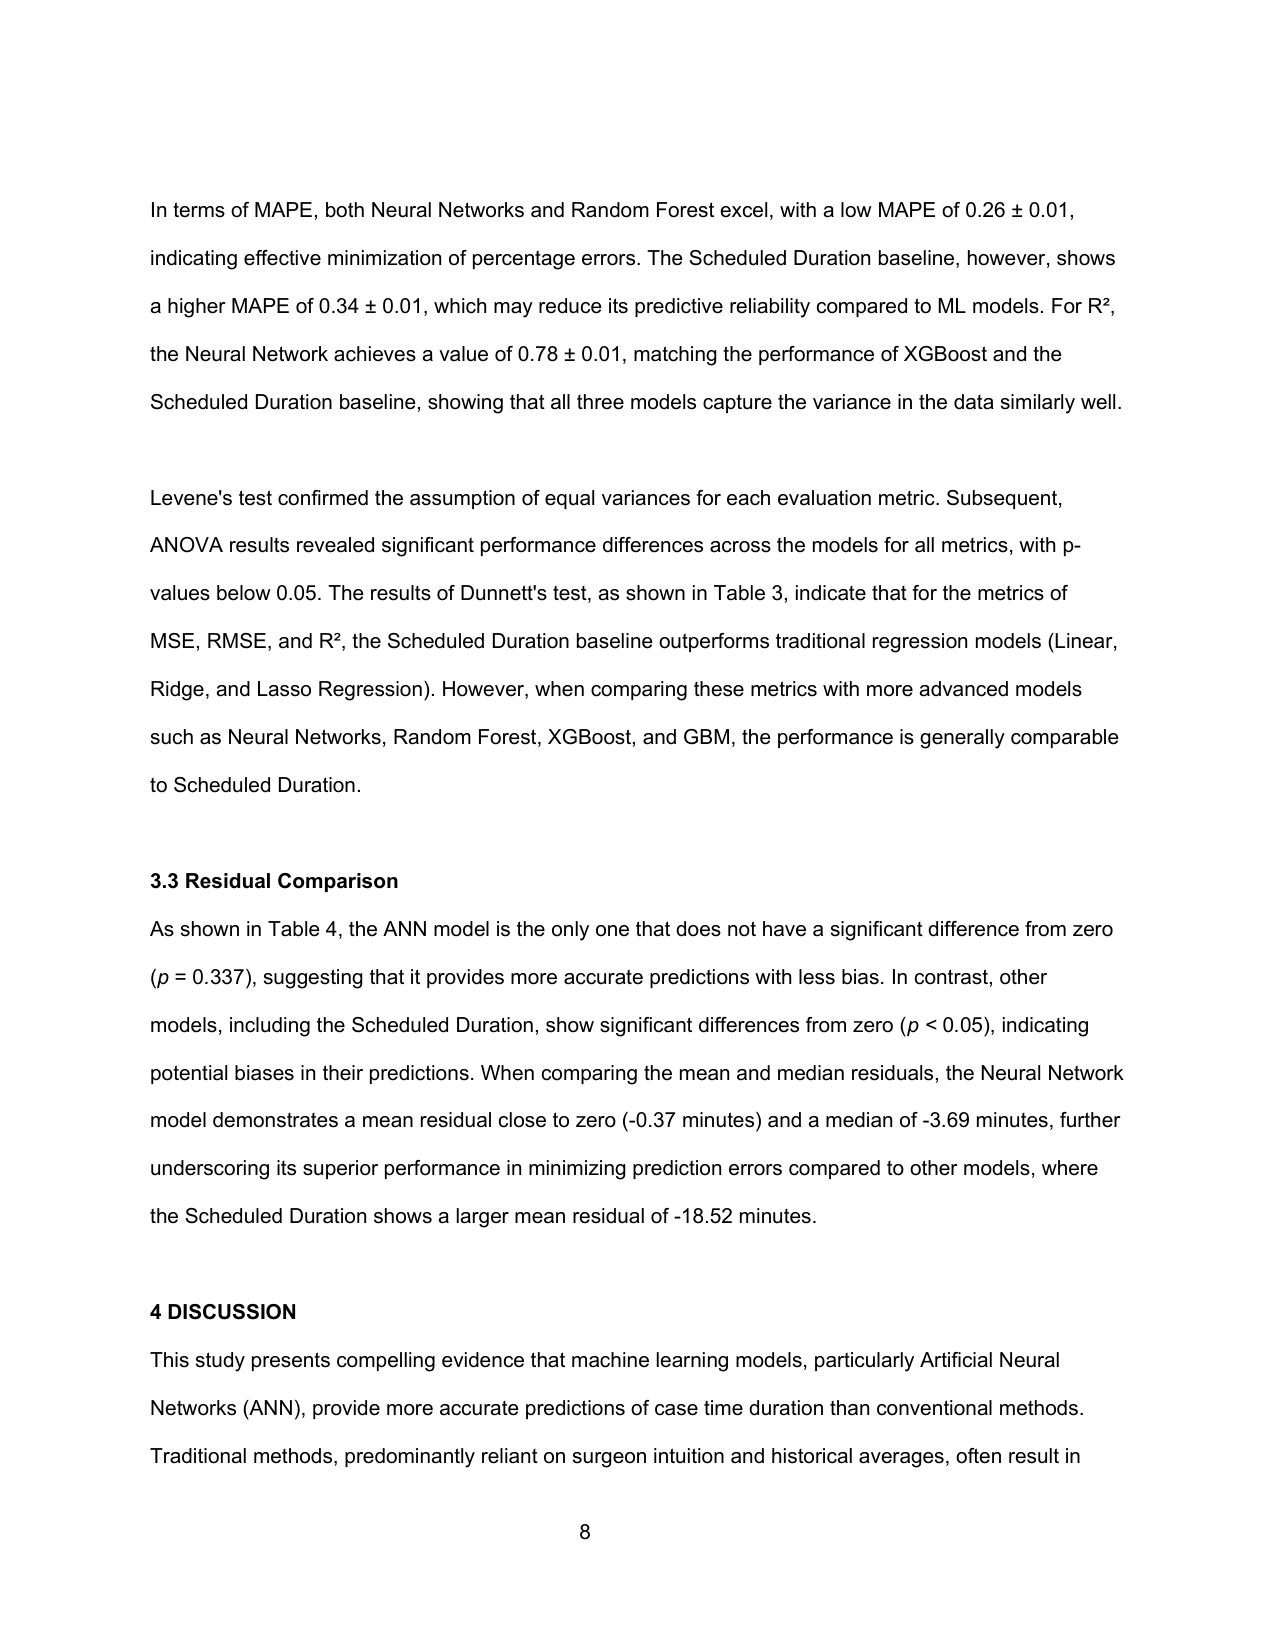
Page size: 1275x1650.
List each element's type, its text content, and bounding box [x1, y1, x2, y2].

subtitle 3.3 Residual Comparison [150, 869, 1125, 893]
text As shown in Table 4, the ANN model is the only one that does not have a significant difference from zero (p = 0.337), suggesting that it provides more accurate predictions with less bias. In contrast, other models, including the Scheduled Duration, show significant differences from zero (p < 0.05), indicating potential biases in their predictions. When comparing the mean and median residuals, the Neural Network model demonstrates a mean residual close to zero (-0.37 minutes) and a median of -3.69 minutes, further underscoring its superior performance in minimizing prediction errors compared to other models, where the Scheduled Duration shows a larger mean residual of -18.52 minutes. [150, 917, 1125, 1228]
text Levene's test confirmed the assumption of equal variances for each evaluation metric. Subsequent, ANOVA results revealed significant performance differences across the models for all metrics, with p-values below 0.05. The results of Dunnett's test, as shown in Table 3, indicate that for the metrics of MSE, RMSE, and R², the Scheduled Duration baseline outperforms traditional regression models (Linear, Ridge, and Lasso Regression). However, when comparing these metrics with more advanced models such as Neural Networks, Random Forest, XGBoost, and GBM, the performance is generally comparable to Scheduled Duration. [150, 485, 1125, 797]
subtitle 4 DISCUSSION [150, 1300, 1125, 1324]
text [150, 1348, 1125, 1468]
text In terms of MAPE, both Neural Networks and Random Forest excel, with a low MAPE of 0.26 ± 0.01, indicating effective minimization of percentage errors. The Scheduled Duration baseline, however, shows a higher MAPE of 0.34 ± 0.01, which may reduce its predictive reliability compared to ML models. For R², the Neural Network achieves a value of 0.78 ± 0.01, matching the performance of XGBoost and the Scheduled Duration baseline, showing that all three models capture the variance in the data similarly well. [150, 198, 1125, 413]
